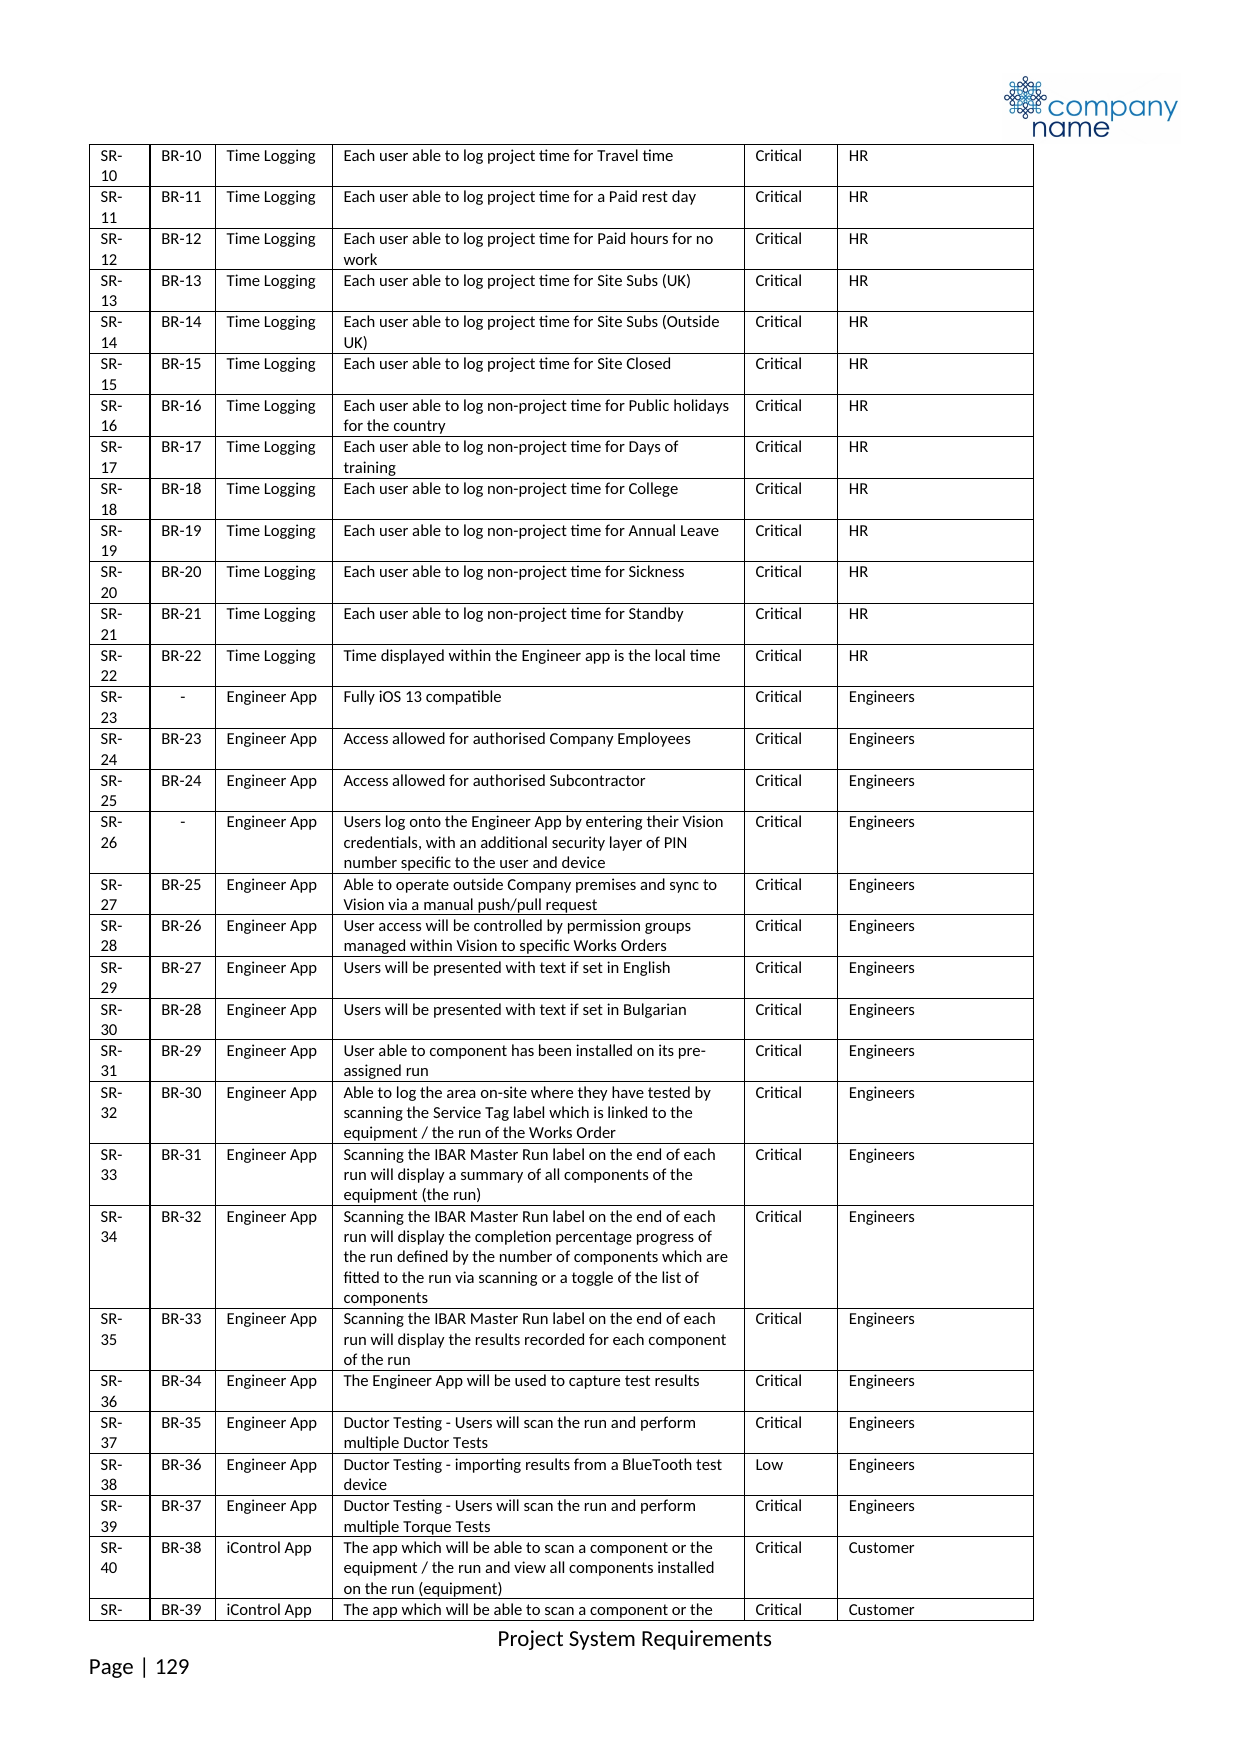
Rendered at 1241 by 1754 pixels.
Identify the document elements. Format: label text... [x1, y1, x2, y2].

table_cell SR-33 [90, 1144, 149, 1205]
table_cell Users will be presented with text if set in Bulgarian [333, 999, 744, 1039]
table_cell SR-21 [90, 604, 149, 644]
table_cell BR-29 [151, 1040, 215, 1081]
table_cell Critical [745, 999, 837, 1039]
table_cell SR-31 [90, 1040, 149, 1081]
table_cell HR [838, 312, 1033, 352]
table_cell Ductor Testing - Users will scan the run and perform multiple Ductor Tests [333, 1412, 744, 1453]
table_cell Critical [745, 229, 837, 269]
table_cell Critical [745, 1040, 837, 1081]
table_cell Critical [745, 395, 837, 436]
table_cell Engineer App [216, 812, 332, 873]
table_cell SR-19 [90, 520, 149, 561]
table_cell Critical [745, 1537, 837, 1598]
table_cell Each user able to log non-project time for Standby [333, 604, 744, 644]
table_cell Engineer App [216, 1371, 332, 1411]
table_cell Critical [745, 1496, 837, 1536]
table_cell Users will be presented with text if set in English [333, 957, 744, 998]
table_cell Critical [745, 187, 837, 227]
table_cell BR-14 [151, 312, 215, 352]
table_cell Each user able to log project time for a Paid rest day [333, 187, 744, 227]
table_cell Time Logging [216, 229, 332, 269]
table_cell Critical [745, 1144, 837, 1205]
table_cell Critical [745, 1309, 837, 1369]
table_cell SR-40 [90, 1537, 149, 1598]
table_cell BR-33 [151, 1309, 215, 1369]
table_cell HR [838, 437, 1033, 477]
table_cell Access allowed for authorised Company Employees [333, 729, 744, 769]
table_cell Critical [745, 354, 837, 394]
table_cell HR [838, 520, 1033, 561]
table_cell SR-24 [90, 729, 149, 769]
table_cell Time Logging [216, 437, 332, 477]
table_cell SR-14 [90, 312, 149, 352]
table_cell BR-15 [151, 354, 215, 394]
table_cell Engineer App [216, 1309, 332, 1369]
table_cell Critical [745, 437, 837, 477]
table_cell BR-21 [151, 604, 215, 644]
table_cell Engineers [838, 915, 1033, 956]
table_cell SR-17 [90, 437, 149, 477]
table_cell Engineers [838, 770, 1033, 811]
table_cell Critical [745, 645, 837, 686]
table_cell SR-28 [90, 915, 149, 956]
table_cell Time displayed within the Engineer app is the local time [333, 645, 744, 686]
table_cell Each user able to log non-project time for Annual Leave [333, 520, 744, 561]
table_cell Engineer App [216, 915, 332, 956]
table_cell SR-27 [90, 874, 149, 914]
table_cell SR-38 [90, 1454, 149, 1494]
table_cell Each user able to log non-project time for Public holidays for the country [333, 395, 744, 436]
table_cell Engineers [838, 1040, 1033, 1081]
table_cell SR-39 [90, 1496, 149, 1536]
table_cell Engineers [838, 1144, 1033, 1205]
table_cell Critical [745, 270, 837, 311]
table_cell Time Logging [216, 520, 332, 561]
table_cell SR-25 [90, 770, 149, 811]
table_cell Engineer App [216, 957, 332, 998]
table_cell SR-29 [90, 957, 149, 998]
table_cell Engineers [838, 1496, 1033, 1536]
table_cell Engineer App [216, 1082, 332, 1143]
table_cell Critical [745, 562, 837, 602]
table_cell SR-26 [90, 812, 149, 873]
table_cell BR-36 [151, 1454, 215, 1494]
table_cell Critical [745, 957, 837, 998]
table_cell Each user able to log project time for Site Subs (UK) [333, 270, 744, 311]
table_cell Critical [745, 1206, 837, 1308]
table_cell SR-11 [90, 187, 149, 227]
table_cell BR-10 [151, 145, 215, 186]
table_cell Engineers [838, 1206, 1033, 1308]
table_cell Customer [838, 1599, 1033, 1619]
table_cell BR-17 [151, 437, 215, 477]
table_cell BR-13 [151, 270, 215, 311]
table_cell BR-27 [151, 957, 215, 998]
table_cell Fully iOS 13 compatible [333, 687, 744, 727]
table_cell BR-18 [151, 479, 215, 519]
table_cell BR-39 [151, 1599, 215, 1619]
table_cell SR-34 [90, 1206, 149, 1308]
table_cell Able to operate outside Company premises and sync to Vision via a manual push/pull request [333, 874, 744, 914]
table_cell Scanning the IBAR Master Run label on the end of each run will display the completion percentage progress of the run defined by the number of components which are fitted to the run via scanning or a toggle of the list of components [333, 1206, 744, 1308]
table_cell SR-16 [90, 395, 149, 436]
table_cell BR-11 [151, 187, 215, 227]
table_cell Engineer App [216, 1144, 332, 1205]
table_cell Engineer App [216, 687, 332, 727]
table_cell Critical [745, 604, 837, 644]
table_cell Ductor Testing - importing results from a BlueTooth test device [333, 1454, 744, 1494]
table_cell Engineers [838, 874, 1033, 914]
table_cell Engineer App [216, 1496, 332, 1536]
table_cell Engineers [838, 729, 1033, 769]
table_cell SR-10 [90, 145, 149, 186]
table_cell Critical [745, 874, 837, 914]
table_cell Users log onto the Engineer App by entering their Vision credentials, with an additional security layer of PIN number specific to the user and device [333, 812, 744, 873]
table_cell BR-20 [151, 562, 215, 602]
table_cell User able to component has been installed on its pre-assigned run [333, 1040, 744, 1081]
table_cell HR [838, 145, 1033, 186]
table_cell SR-15 [90, 354, 149, 394]
table_cell Critical [745, 915, 837, 956]
table_cell Engineers [838, 1412, 1033, 1453]
table_cell - [151, 687, 215, 727]
table_cell SR-22 [90, 645, 149, 686]
table_cell Engineer App [216, 1040, 332, 1081]
table_cell Critical [745, 729, 837, 769]
table_cell BR-19 [151, 520, 215, 561]
table_cell SR-18 [90, 479, 149, 519]
table_cell BR-37 [151, 1496, 215, 1536]
table_cell Customer [838, 1537, 1033, 1598]
table_cell BR-23 [151, 729, 215, 769]
table_cell Time Logging [216, 354, 332, 394]
table_cell Critical [745, 1599, 837, 1619]
table_cell Critical [745, 520, 837, 561]
table_cell Each user able to log non-project time for Sickness [333, 562, 744, 602]
table_cell SR-35 [90, 1309, 149, 1369]
table_cell HR [838, 479, 1033, 519]
table_cell HR [838, 354, 1033, 394]
table_cell BR-35 [151, 1412, 215, 1453]
table_cell SR-13 [90, 270, 149, 311]
table_cell Each user able to log project time for Paid hours for no work [333, 229, 744, 269]
table_cell Critical [745, 312, 837, 352]
table_cell Engineer App [216, 770, 332, 811]
table_cell SR-36 [90, 1371, 149, 1411]
table_cell - [151, 812, 215, 873]
table_cell Able to log the area on-site where they have tested by scanning the Service Tag label which is linked to the equipment / the run of the Works Order [333, 1082, 744, 1143]
table_cell Engineers [838, 687, 1033, 727]
table_cell iControl App [216, 1537, 332, 1598]
table_cell SR-30 [90, 999, 149, 1039]
table_cell User access will be controlled by permission groups managed within Vision to specific Works Orders [333, 915, 744, 956]
table_cell Engineers [838, 1082, 1033, 1143]
table_cell HR [838, 645, 1033, 686]
table_cell Critical [745, 1412, 837, 1453]
table_cell BR-16 [151, 395, 215, 436]
table_cell SR-20 [90, 562, 149, 602]
table_cell Engineers [838, 999, 1033, 1039]
table_cell Critical [745, 1371, 837, 1411]
table_cell Critical [745, 687, 837, 727]
table_cell Engineers [838, 812, 1033, 873]
table_cell BR-26 [151, 915, 215, 956]
table_cell BR-34 [151, 1371, 215, 1411]
table_cell Engineer App [216, 729, 332, 769]
table_cell Engineers [838, 1309, 1033, 1369]
table_cell Engineers [838, 1454, 1033, 1494]
table_cell Time Logging [216, 562, 332, 602]
table_cell Each user able to log project time for Site Subs (Outside UK) [333, 312, 744, 352]
table_cell HR [838, 229, 1033, 269]
table_cell Low [745, 1454, 837, 1494]
table_cell The app which will be able to scan a component or the equipment / the run and view all components installed on the run (equipment) [333, 1537, 744, 1598]
table_cell Critical [745, 812, 837, 873]
table_cell Each user able to log project time for Travel time [333, 145, 744, 186]
table_cell Each user able to log non-project time for Days of training [333, 437, 744, 477]
table_cell Critical [745, 479, 837, 519]
table_cell HR [838, 270, 1033, 311]
table_cell HR [838, 395, 1033, 436]
table_cell Engineer App [216, 999, 332, 1039]
table_cell BR-22 [151, 645, 215, 686]
table_cell Engineer App [216, 1412, 332, 1453]
table_cell The app which will be able to scan a component or the equipment / the run and view all test results (including Ductor & Torque tests) [333, 1599, 744, 1619]
table_cell BR-38 [151, 1537, 215, 1598]
table_cell SR-23 [90, 687, 149, 727]
table_cell SR-12 [90, 229, 149, 269]
table_cell Critical [745, 770, 837, 811]
table_cell The Engineer App will be used to capture test results [333, 1371, 744, 1411]
table_cell Time Logging [216, 145, 332, 186]
table_cell SR-41 [90, 1599, 149, 1619]
table_cell SR-37 [90, 1412, 149, 1453]
table_cell iControl App [216, 1599, 332, 1619]
table_cell Time Logging [216, 312, 332, 352]
table_cell Critical [745, 145, 837, 186]
table_cell Scanning the IBAR Master Run label on the end of each run will display the results recorded for each component of the run [333, 1309, 744, 1369]
table_cell Each user able to log non-project time for College [333, 479, 744, 519]
table_cell HR [838, 562, 1033, 602]
table_cell SR-32 [90, 1082, 149, 1143]
table_cell Access allowed for authorised Subcontractor [333, 770, 744, 811]
picture [1002, 73, 1182, 144]
table_cell Ductor Testing - Users will scan the run and perform multiple Torque Tests [333, 1496, 744, 1536]
table_cell Engineers [838, 1371, 1033, 1411]
table_cell HR [838, 604, 1033, 644]
table_cell Engineer App [216, 1454, 332, 1494]
table_cell Engineer App [216, 1206, 332, 1308]
table_cell Time Logging [216, 479, 332, 519]
table_cell BR-24 [151, 770, 215, 811]
table_cell BR-12 [151, 229, 215, 269]
table_cell Critical [745, 1082, 837, 1143]
table_cell BR-25 [151, 874, 215, 914]
table_cell Time Logging [216, 270, 332, 311]
table_cell BR-28 [151, 999, 215, 1039]
table_cell Engineer App [216, 874, 332, 914]
table_cell BR-32 [151, 1206, 215, 1308]
table_cell Time Logging [216, 604, 332, 644]
table_cell BR-30 [151, 1082, 215, 1143]
table_cell Each user able to log project time for Site Closed [333, 354, 744, 394]
table_cell Time Logging [216, 395, 332, 436]
table_cell HR [838, 187, 1033, 227]
table_cell BR-31 [151, 1144, 215, 1205]
table_cell Time Logging [216, 187, 332, 227]
table_cell Time Logging [216, 645, 332, 686]
table_cell Engineers [838, 957, 1033, 998]
table_cell Scanning the IBAR Master Run label on the end of each run will display a summary of all components of the equipment (the run) [333, 1144, 744, 1205]
